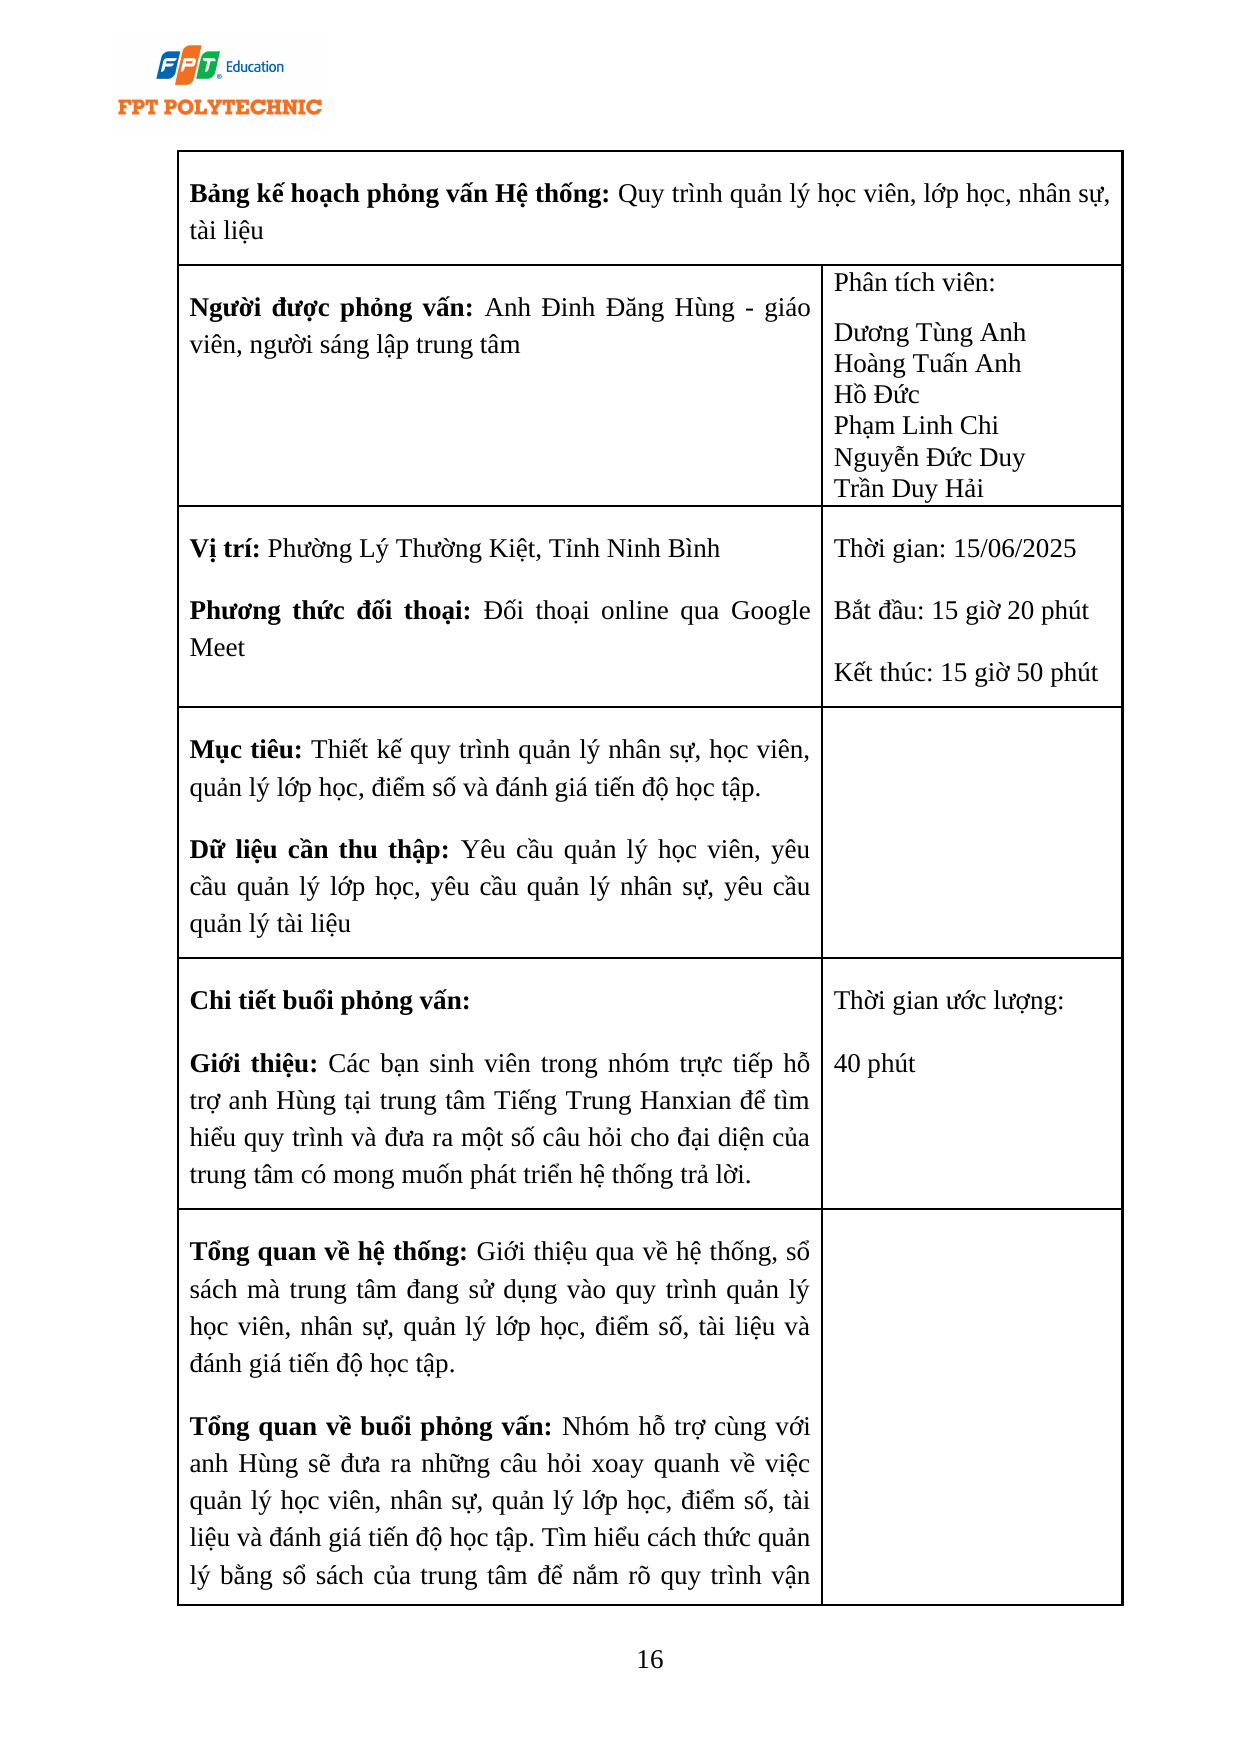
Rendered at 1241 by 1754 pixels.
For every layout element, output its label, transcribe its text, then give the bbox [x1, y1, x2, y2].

table_cell Mục tiêu: Thiết kế quy trình quản lý nhân sự, học viên, quản lý lớp học, điểm số và đánh giá tiến độ học tập. Dữ liệu cần thu thập: Yêu cầu quản lý học viên, yêu cầu quản lý lớp học, yêu cầu quản lý nhân sự, yêu cầu quản lý tài liệu [179, 708, 821, 957]
table_header Bảng kế hoạch phỏng vấn Hệ thống: Quy trình quản lý học viên, lớp học, nhân sự, tài liệu [179, 152, 1121, 264]
table_cell Chi tiết buổi phỏng vấn: Giới thiệu: Các bạn sinh viên trong nhóm trực tiếp hỗ trợ anh Hùng tại trung tâm Tiếng Trung Hanxian để tìm hiểu quy trình và đưa ra một số câu hỏi cho đại diện của trung tâm có mong muốn phát triển hệ thống trả lời. [179, 959, 821, 1208]
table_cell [179, 1210, 821, 1604]
table_cell [823, 1210, 1121, 1604]
table_cell Thời gian ước lượng: 40 phút [823, 959, 1121, 1208]
table_cell Thời gian: 15/06/2025 Bắt đầu: 15 giờ 20 phút Kết thúc: 15 giờ 50 phút [823, 507, 1121, 706]
table_cell Người được phỏng vấn: Anh Đinh Đăng Hùng - giáo viên, người sáng lập trung tâm [179, 266, 821, 505]
table_cell [823, 708, 1121, 957]
table_cell Vị trí: Phường Lý Thường Kiệt, Tỉnh Ninh Bình Phương thức đối thoại: Đối thoại online qua Google Meet [179, 507, 821, 706]
picture [111, 36, 329, 131]
table_cell Phân tích viên: Dương Tùng Anh Hoàng Tuấn Anh Hồ Đức Phạm Linh Chi Nguyễn Đức Duy Trần Duy Hải [823, 266, 1121, 505]
